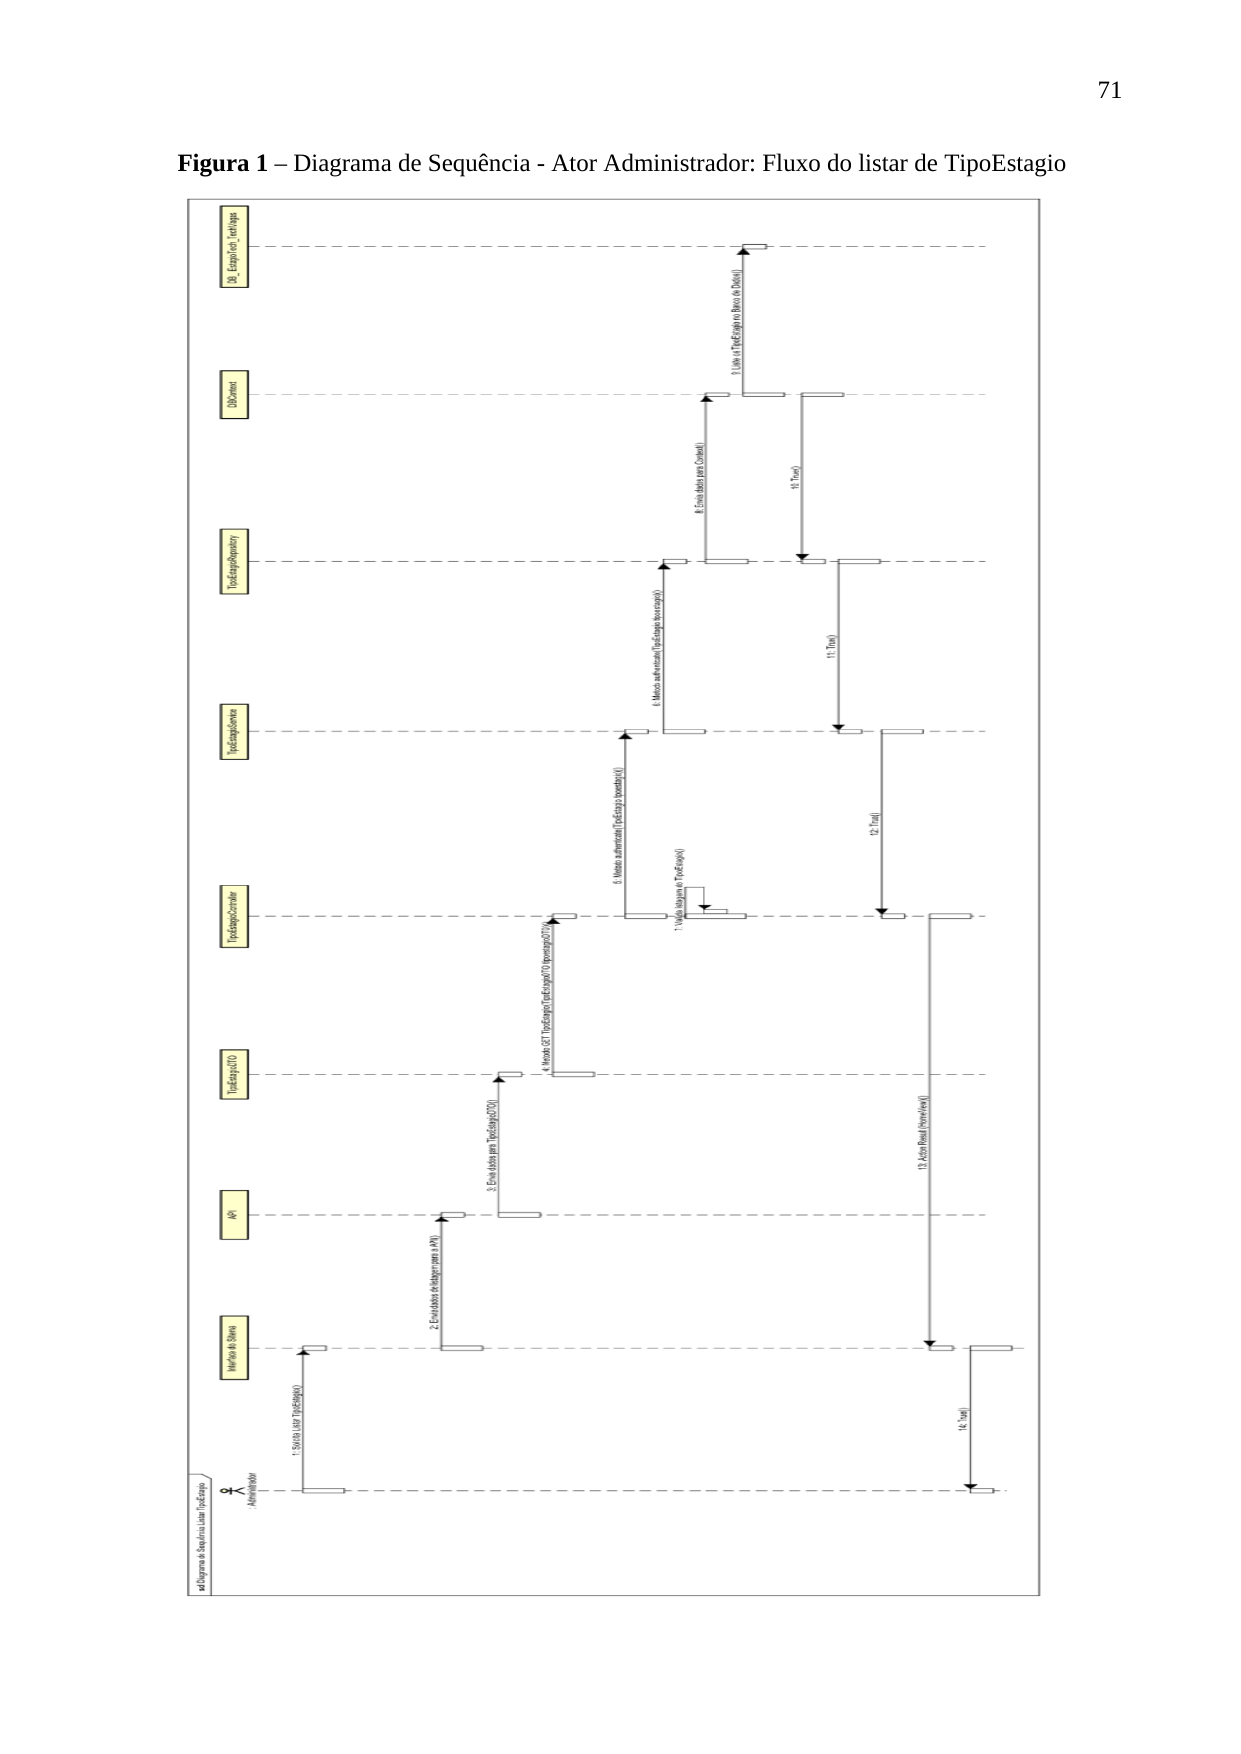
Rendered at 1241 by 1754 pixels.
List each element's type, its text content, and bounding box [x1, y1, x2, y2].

picture [180, 196, 1047, 1598]
